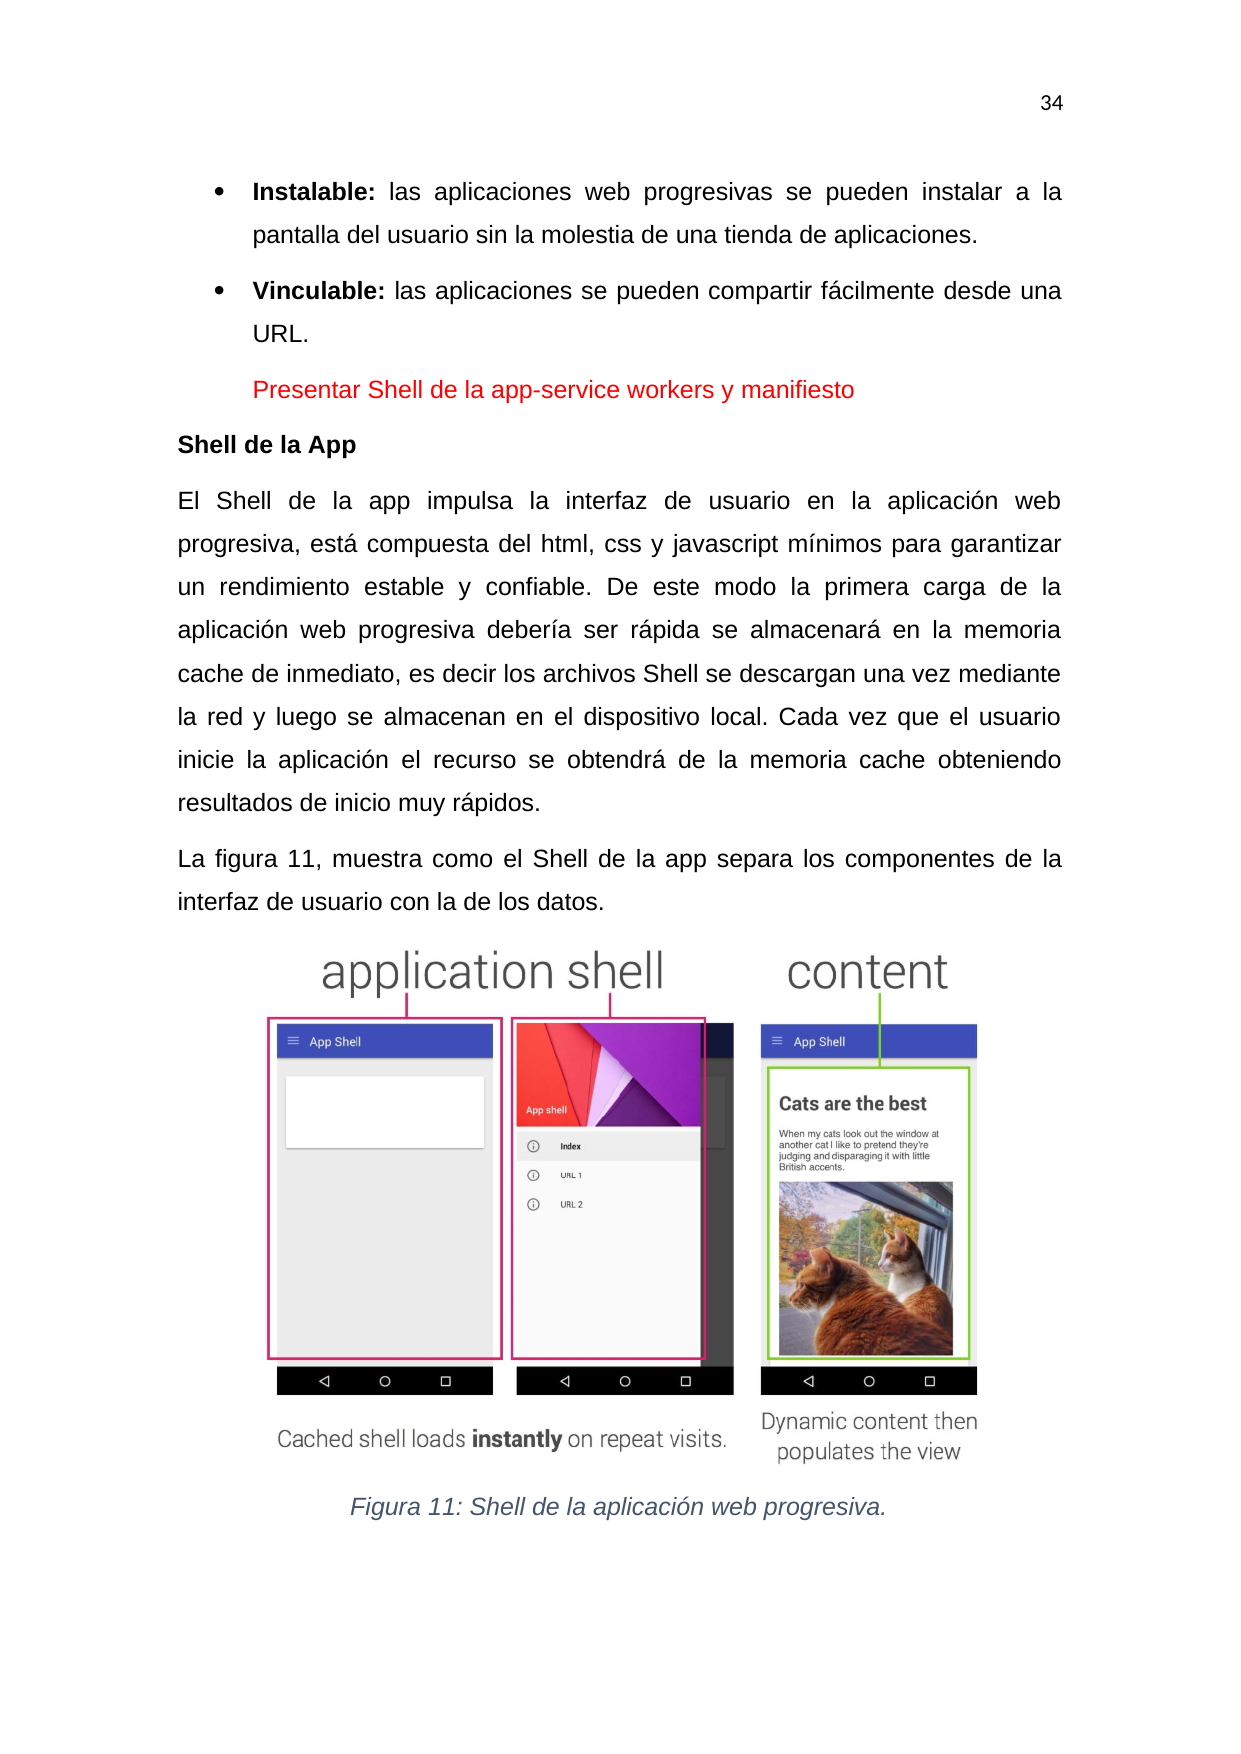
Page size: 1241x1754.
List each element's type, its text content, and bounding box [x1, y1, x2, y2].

text El Shell de la app impulsa la interfaz de usuario en la aplicación web progresiva, está compuesta del html, css y javascript mínimos para garantizar un rendimiento estable y confiable. De este modo la primera carga de la aplicación web progresiva debería ser rápida se almacenará en la memoria cache de inmediato, es decir los archivos Shell se descargan una vez mediante la red y luego se almacenan en el dispositivo local. Cada vez que el usuario inicie la aplicación el recurso se obtendrá de la memoria cache obteniendo resultados de inicio muy rápidos. [177, 486, 1063, 817]
picture [251, 942, 989, 1466]
text Shell de la App [177, 431, 1063, 459]
list Vinculable: las aplicaciones se pueden compartir fácilmente desde una URL. [215, 276, 1063, 348]
list Instalable: las aplicaciones web progresivas se pueden instalar a la pantalla del usuario sin la molestia de una tienda de aplicaciones. [215, 177, 1063, 249]
text Figura 11: Shell de la aplicación web progresiva. [177, 1492, 1063, 1521]
text Presentar Shell de la app-service workers y manifiesto [252, 375, 1063, 404]
text La figura 11, muestra como el Shell de la app separa los componentes de la interfaz de usuario con la de los datos. [177, 844, 1063, 916]
